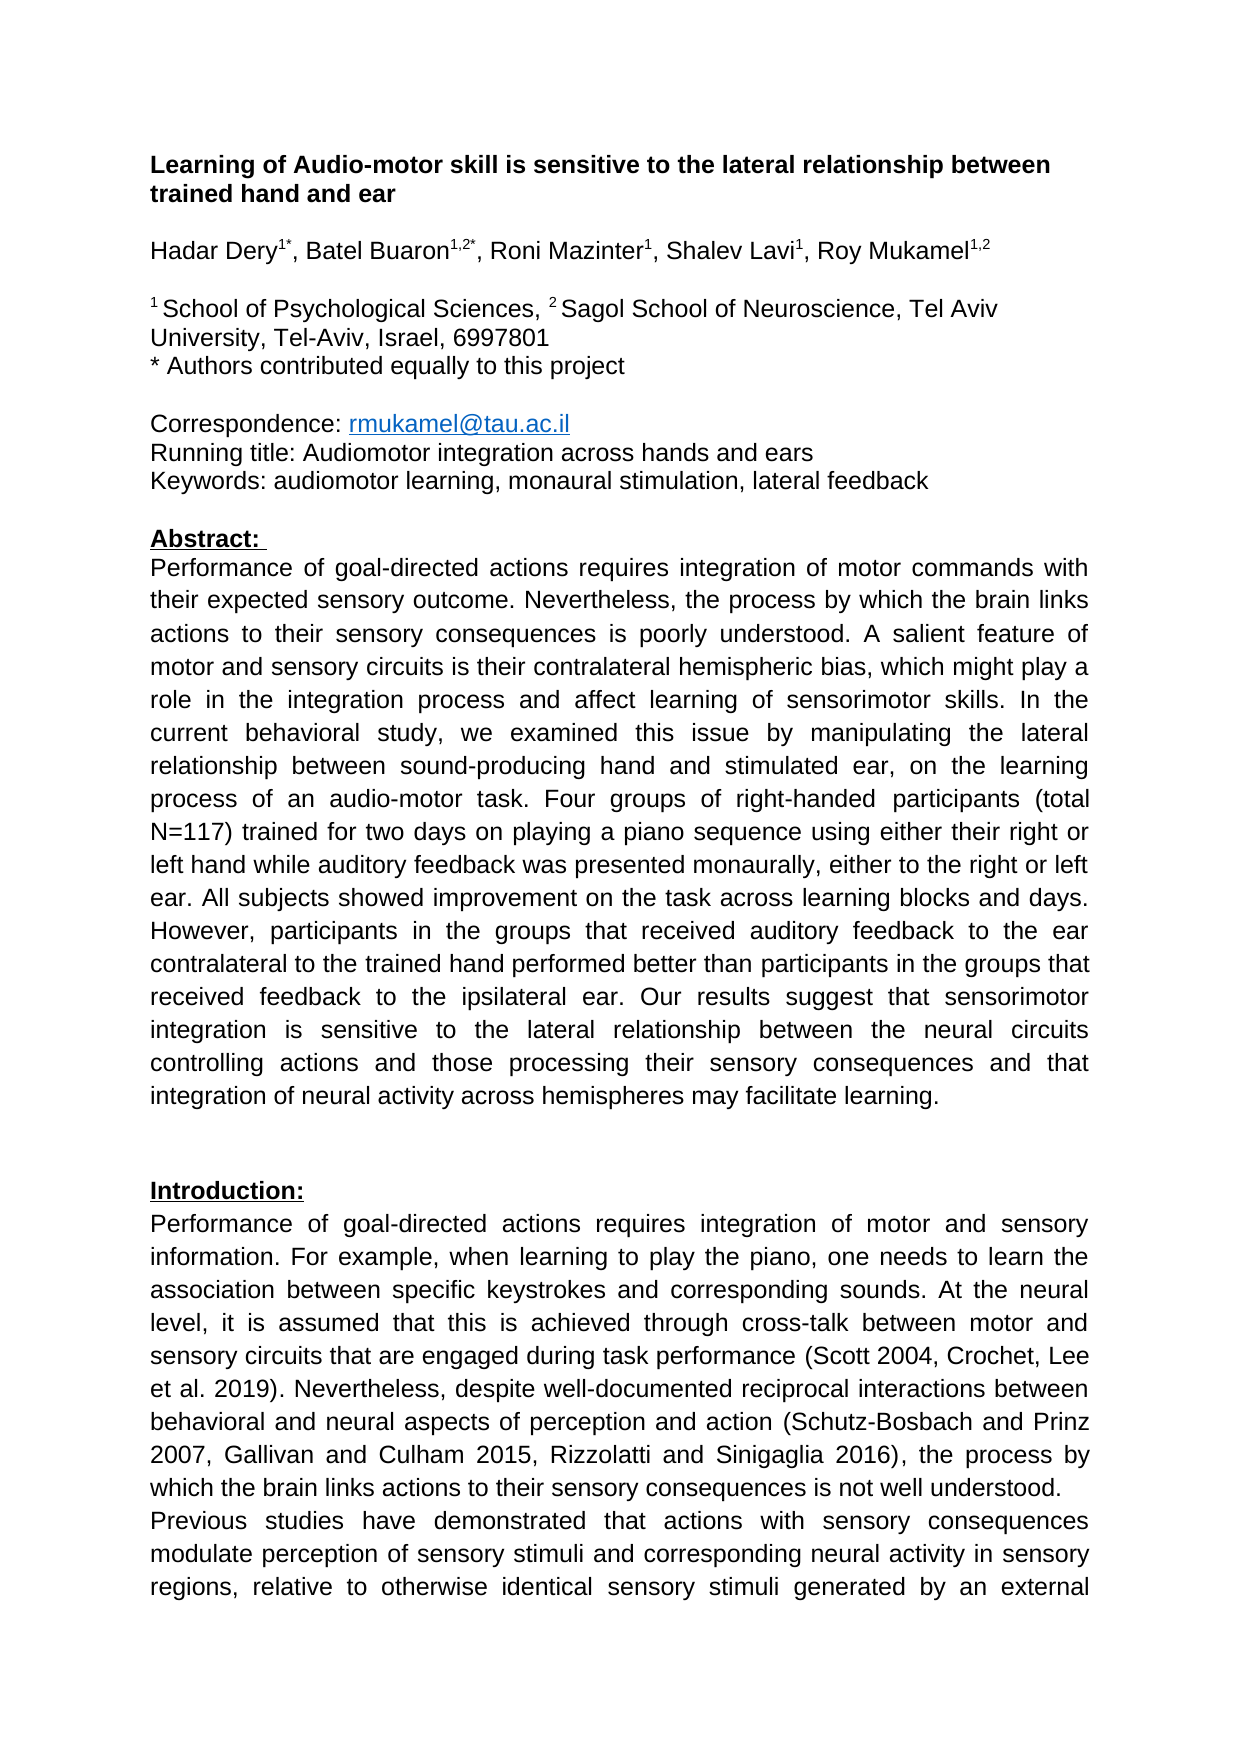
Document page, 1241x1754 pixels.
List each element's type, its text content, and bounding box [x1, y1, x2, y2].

text Learning of Audio-motor skill is sensitive to the lateral relationship between trained hand and ear [150, 150, 1090, 207]
text 1 School of Psychological Sciences, 2 Sagol School of Neuroscience, Tel Aviv University, Tel-Aviv, Israel, 6997801 [150, 294, 1090, 351]
text Keywords: audiomotor learning, monaural stimulation, lateral feedback [150, 466, 1090, 495]
text Performance of goal-directed actions requires integration of motor and sensory information. For example, when learning to play the piano, one needs to learn the association between specific keystrokes and corresponding sounds. At the neural level, it is assumed that this is achieved through cross-talk between motor and sensory circuits that are engaged during task performance (Scott 2004, Crochet, Lee et al. 2019). Nevertheless, despite well-documented reciprocal interactions between behavioral and neural aspects of perception and action (Schutz-Bosbach and Prinz 2007, Gallivan and Culham 2015, Rizzolatti and Sinigaglia 2016), the process by which the brain links actions to their sensory consequences is not well understood. [150, 1209, 1090, 1502]
text Abstract: [150, 524, 1090, 552]
text Running title: Audiomotor integration across hands and ears [150, 437, 1090, 466]
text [150, 1506, 1090, 1601]
text Correspondence: rmukamel@tau.ac.il [150, 409, 1090, 437]
text Hadar Dery1*, Batel Buaron1,2*, Roni Mazinter1, Shalev Lavi1, Roy Mukamel1,2 [150, 236, 1090, 265]
text * Authors contributed equally to this project [150, 351, 1090, 380]
text Introduction: [150, 1176, 1090, 1204]
text Performance of goal-directed actions requires integration of motor commands with their expected sensory outcome. Nevertheless, the process by which the brain links actions to their sensory consequences is poorly understood. A salient feature of motor and sensory circuits is their contralateral hemispheric bias, which might play a role in the integration process and affect learning of sensorimotor skills. In the current behavioral study, we examined this issue by manipulating the lateral relationship between sound-producing hand and stimulated ear, on the learning process of an audio-motor task. Four groups of right-handed participants (total N=117) trained for two days on playing a piano sequence using either their right or left hand while auditory feedback was presented monaurally, either to the right or left ear. All subjects showed improvement on the task across learning blocks and days. However, participants in the groups that received auditory feedback to the ear contralateral to the trained hand performed better than participants in the groups that received feedback to the ipsilateral ear. Our results suggest that sensorimotor integration is sensitive to the lateral relationship between the neural circuits controlling actions and those processing their sensory consequences and that integration of neural activity across hemispheres may facilitate learning. [150, 552, 1090, 1109]
